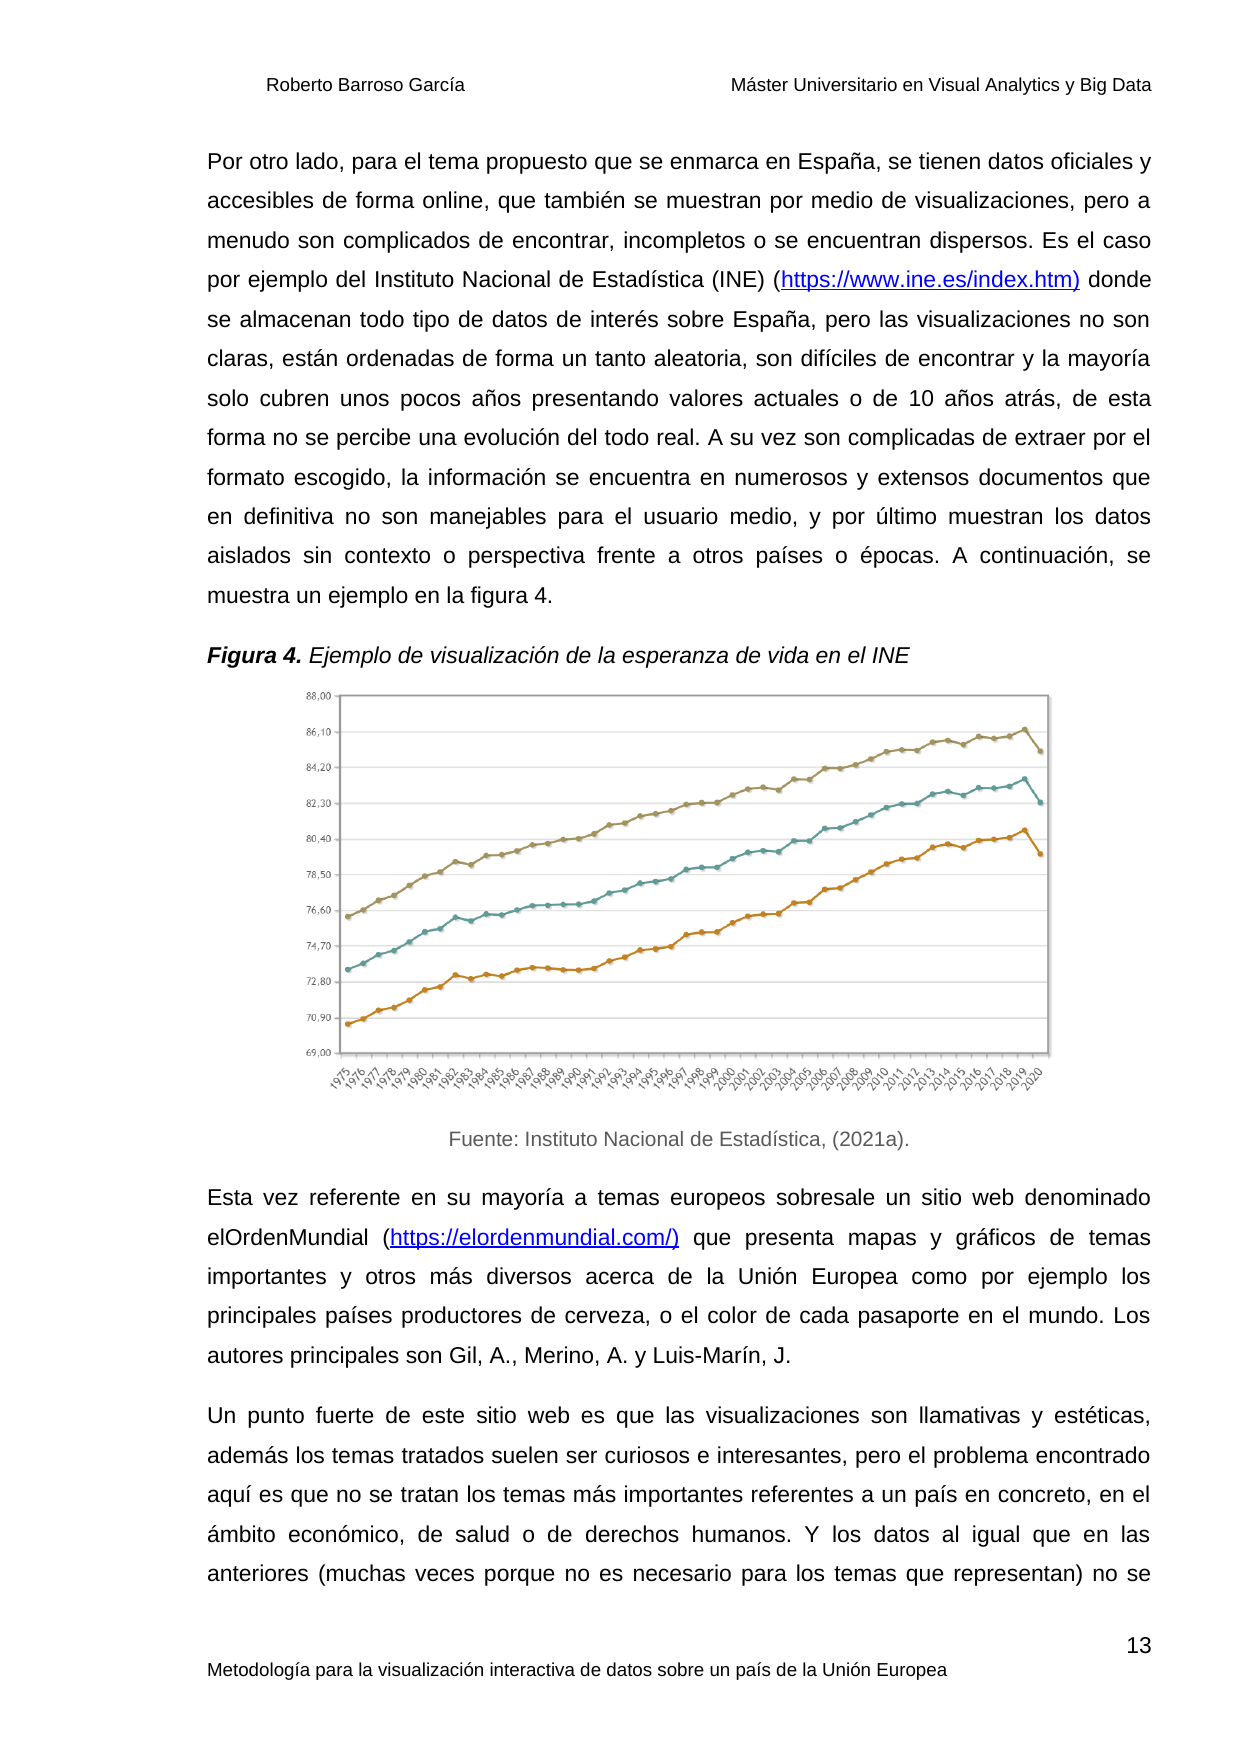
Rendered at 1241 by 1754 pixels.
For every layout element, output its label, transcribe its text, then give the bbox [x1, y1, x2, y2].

text Por otro lado, para el tema propuesto que se enmarca en España, se tienen datos oficiales y accesibles de forma online, que también se muestran por medio de visualizaciones, pero a menudo son complicados de encontrar, incompletos o se encuentran dispersos. Es el caso por ejemplo del Instituto Nacional de Estadística (INE) (https://www.ine.es/index.htm) donde se almacenan todo tipo de datos de interés sobre España, pero las visualizaciones no son claras, están ordenadas de forma un tanto aleatoria, son difíciles de encontrar y la mayoría solo cubren unos pocos años presentando valores actuales o de 10 años atrás, de esta forma no se percibe una evolución del todo real. A su vez son complicadas de extraer por el formato escogido, la información se encuentra en numerosos y extensos documentos que en definitiva no son manejables para el usuario medio, y por último muestran los datos aislados sin contexto o perspectiva frente a otros países o épocas. A continuación, se muestra un ejemplo en la figura 4. [207, 148, 1152, 608]
picture [303, 689, 1055, 1094]
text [207, 1402, 1152, 1586]
text Fuente: Instituto Nacional de Estadística, (2021a). [207, 1127, 1152, 1151]
text Figura 4. Ejemplo de visualización de la esperanza de vida en el INE [207, 642, 1152, 669]
text Esta vez referente en su mayoría a temas europeos sobresale un sitio web denominado elOrdenMundial (https://elordenmundial.com/) que presenta mapas y gráficos de temas importantes y otros más diversos acerca de la Unión Europea como por ejemplo los principales países productores de cerveza, o el color de cada pasaporte en el mundo. Los autores principales son Gil, A., Merino, A. y Luis-Marín, J. [207, 1184, 1152, 1368]
